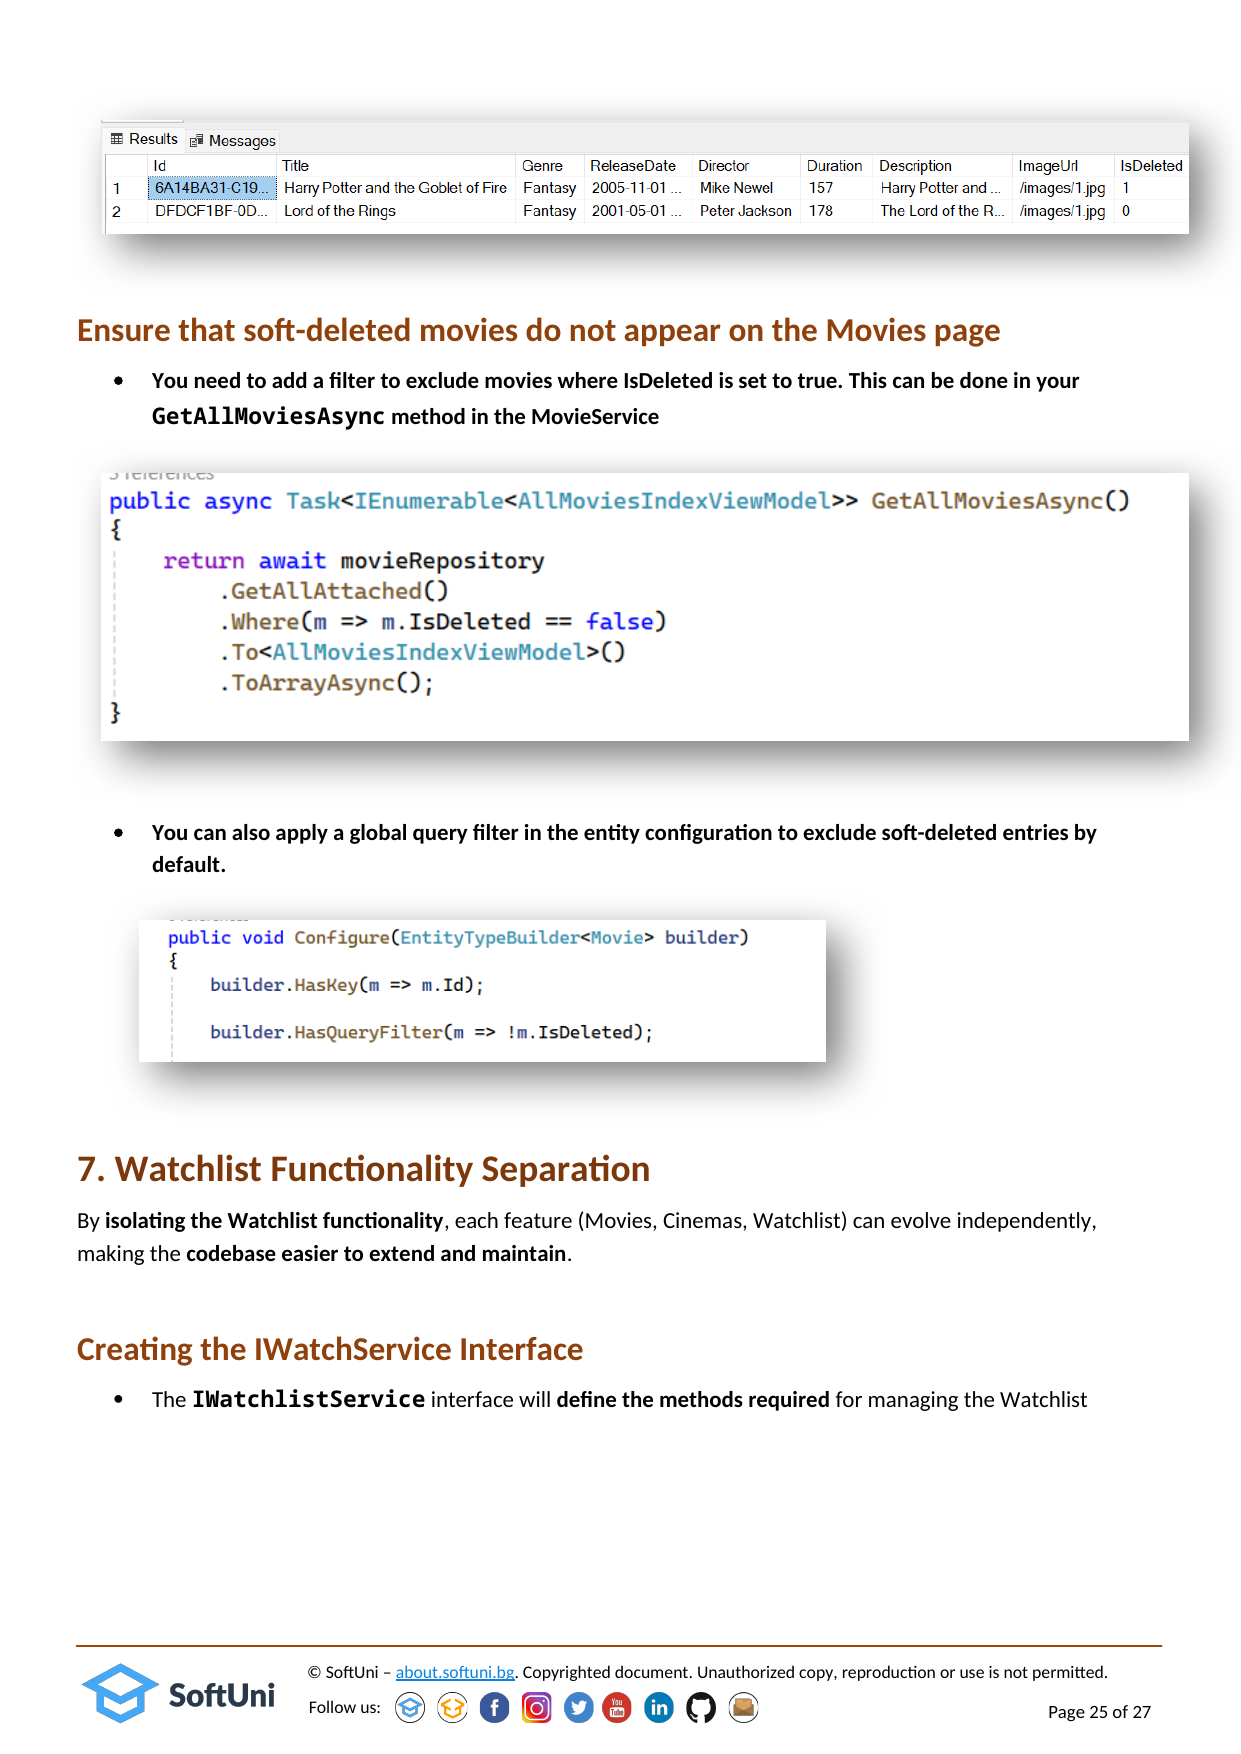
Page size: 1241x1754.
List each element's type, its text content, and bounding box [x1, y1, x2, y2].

picture [644, 1692, 653, 1701]
picture [644, 1714, 653, 1723]
picture [75, 1658, 281, 1729]
picture [665, 1692, 674, 1701]
picture [564, 1692, 594, 1723]
picture [139, 920, 826, 1062]
picture [522, 1692, 552, 1723]
picture [665, 1714, 674, 1723]
picture [479, 1692, 510, 1723]
picture [658, 1705, 667, 1714]
picture [437, 1692, 468, 1723]
subtitle Ensure that soft-deleted movies do not appear on the Movies page [77, 309, 1163, 350]
picture [101, 120, 1189, 234]
list You need to add a filter to exclude movies where IsDeleted is set to true. This can be done in your GetAllMoviesAsync method in the MovieService [114, 364, 1163, 431]
subtitle Watchlist Functionality Separation [77, 1145, 1163, 1191]
picture [101, 473, 1189, 741]
picture [395, 1692, 425, 1723]
picture [602, 1692, 632, 1723]
picture [728, 1692, 759, 1723]
picture [686, 1692, 716, 1723]
subtitle Creating the IWatchService Interface [77, 1328, 1163, 1369]
list Тhe IWatchlistService interface will define the methods required for managing the Watchlist [114, 1383, 1163, 1414]
text By isolating the Watchlist functionality, each feature (Movies, Cinemas, Watchlist) can evolve independently, making the codebase easier to extend and maintain. [77, 1206, 1163, 1267]
list You can also apply a global query filter in the entity configuration to exclude soft-deleted entries by default. [114, 818, 1163, 879]
